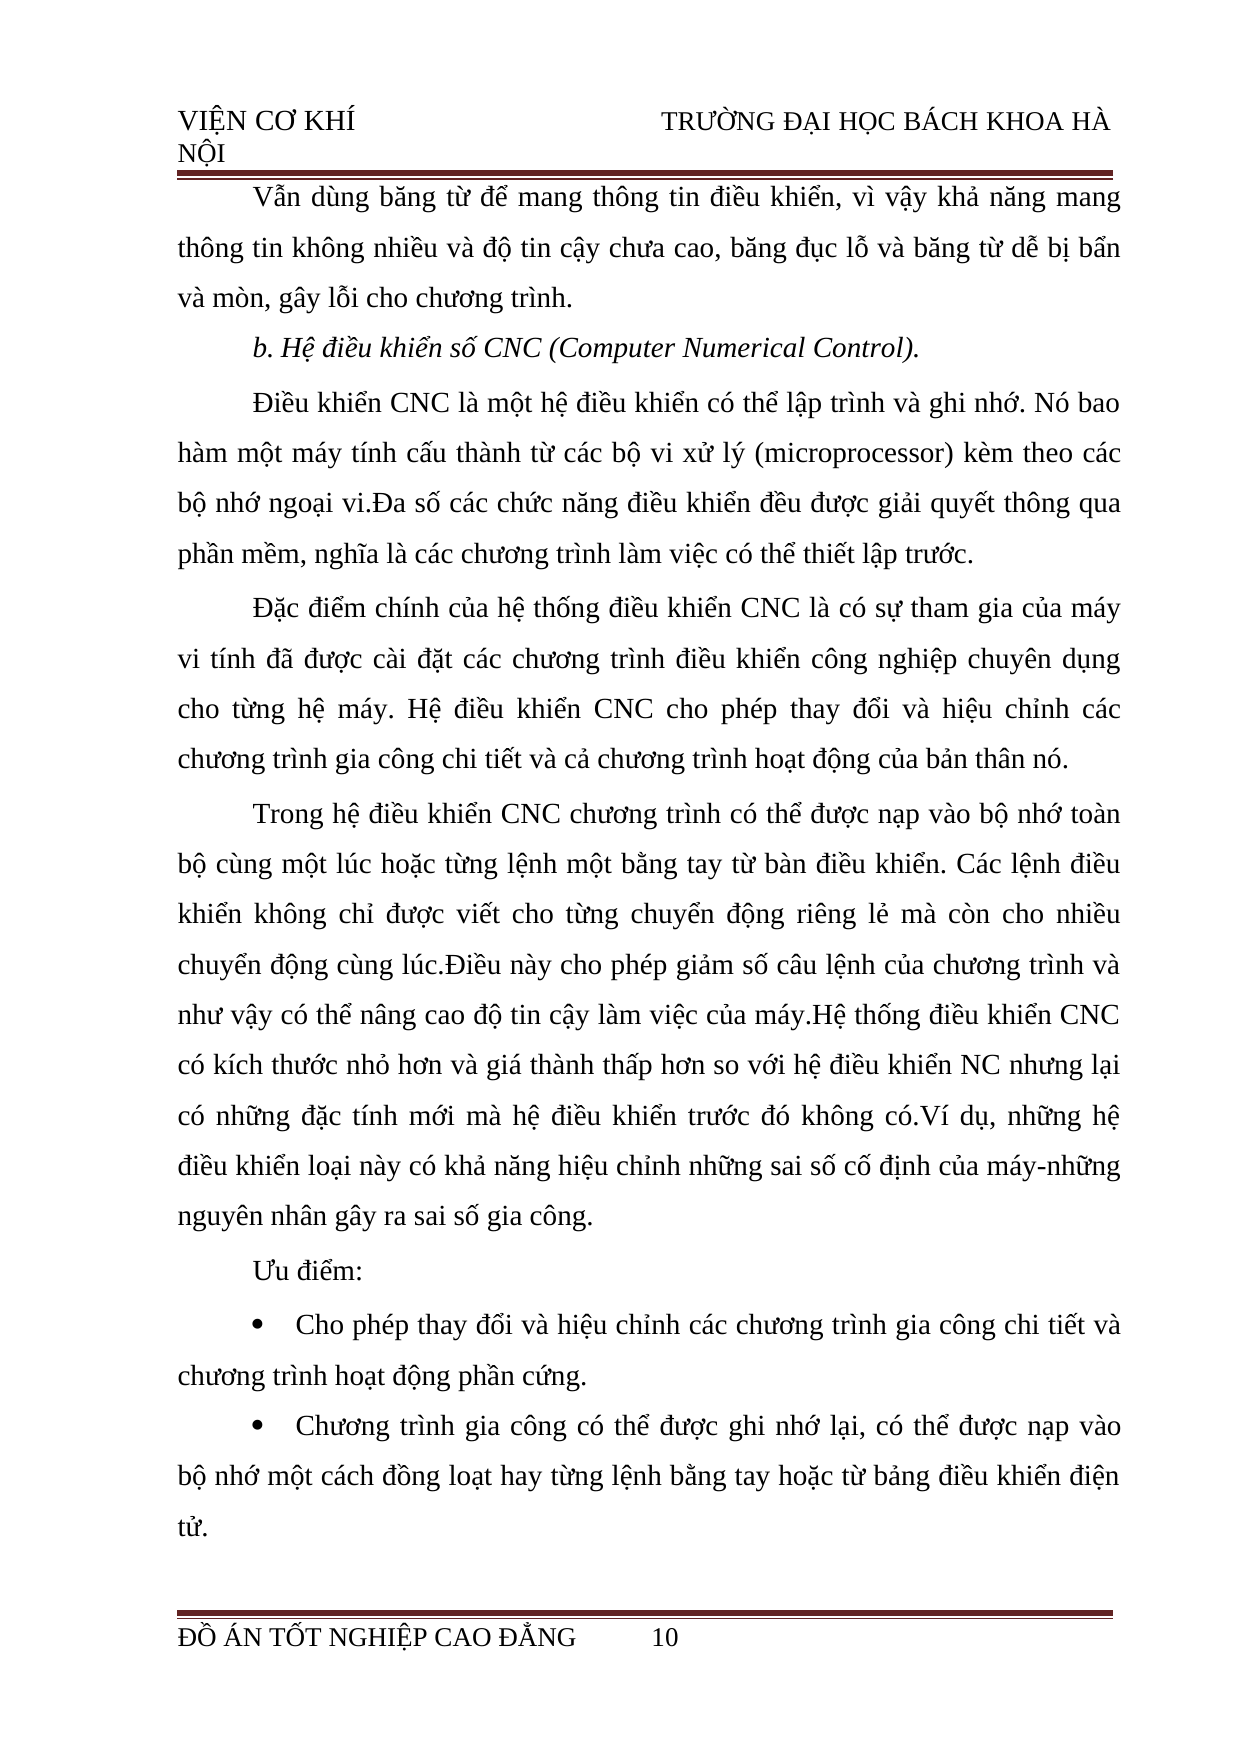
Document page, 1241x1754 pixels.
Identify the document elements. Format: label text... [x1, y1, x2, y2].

text Trong hệ điều khiển CNC chương trình có thể được nạp vào bộ nhớ toàn bộ cùng một lúc hoặc từng lệnh một bằng tay từ bàn điều khiển. Các lệnh điều khiển không chỉ được viết cho từng chuyển động riêng lẻ mà còn cho nhiều chuyển động cùng lúc.Điều này cho phép giảm số câu lệnh của chương trình và như vậy có thể nâng cao độ tin cậy làm việc của máy.Hệ thống điều khiển CNC có kích thước nhỏ hơn và giá thành thấp hơn so với hệ điều khiển NC nhưng lại có những đặc tính mới mà hệ điều khiển trước đó không có.Ví dụ, những hệ điều khiển loại này có khả năng hiệu chỉnh những sai số cố định của máy-những nguyên nhân gây ra sai số gia công. [177, 796, 1122, 1232]
list Hệ điều khiển số CNC (Computer Numerical Control). [177, 331, 1122, 364]
text Đặc điểm chính của hệ thống điều khiển CNC là có sự tham gia của máy vi tính đã được cài đặt các chương trình điều khiển công nghiệp chuyên dụng cho từng hệ máy. Hệ điều khiển CNC cho phép thay đổi và hiệu chỉnh các chương trình gia công chi tiết và cả chương trình hoạt động của bản thân nó. [177, 590, 1122, 775]
text Vẫn dùng băng từ để mang thông tin điều khiển, vì vậy khả năng mang thông tin không nhiều và độ tin cậy chưa cao, băng đục lỗ và băng từ dễ bị bẩn và mòn, gây lỗi cho chương trình. [177, 179, 1122, 314]
text Ưu điểm: [177, 1253, 1122, 1286]
list Chương trình gia công có thể được ghi nhớ lại, có thể được nạp vào bộ nhớ một cách đồng loạt hay từng lệnh bằng tay hoặc từ bảng điều khiển điện tử. [177, 1408, 1122, 1542]
list Cho phép thay đổi và hiệu chỉnh các chương trình gia công chi tiết và chương trình hoạt động phần cứng. [177, 1307, 1122, 1391]
text Điều khiển CNC là một hệ điều khiển có thể lập trình và ghi nhớ. Nó bao hàm một máy tính cấu thành từ các bộ vi xử lý (microprocessor) kèm theo các bộ nhớ ngoại vi.Đa số các chức năng điều khiển đều được giải quyết thông qua phần mềm, nghĩa là các chương trình làm việc có thể thiết lập trước. [177, 385, 1122, 569]
